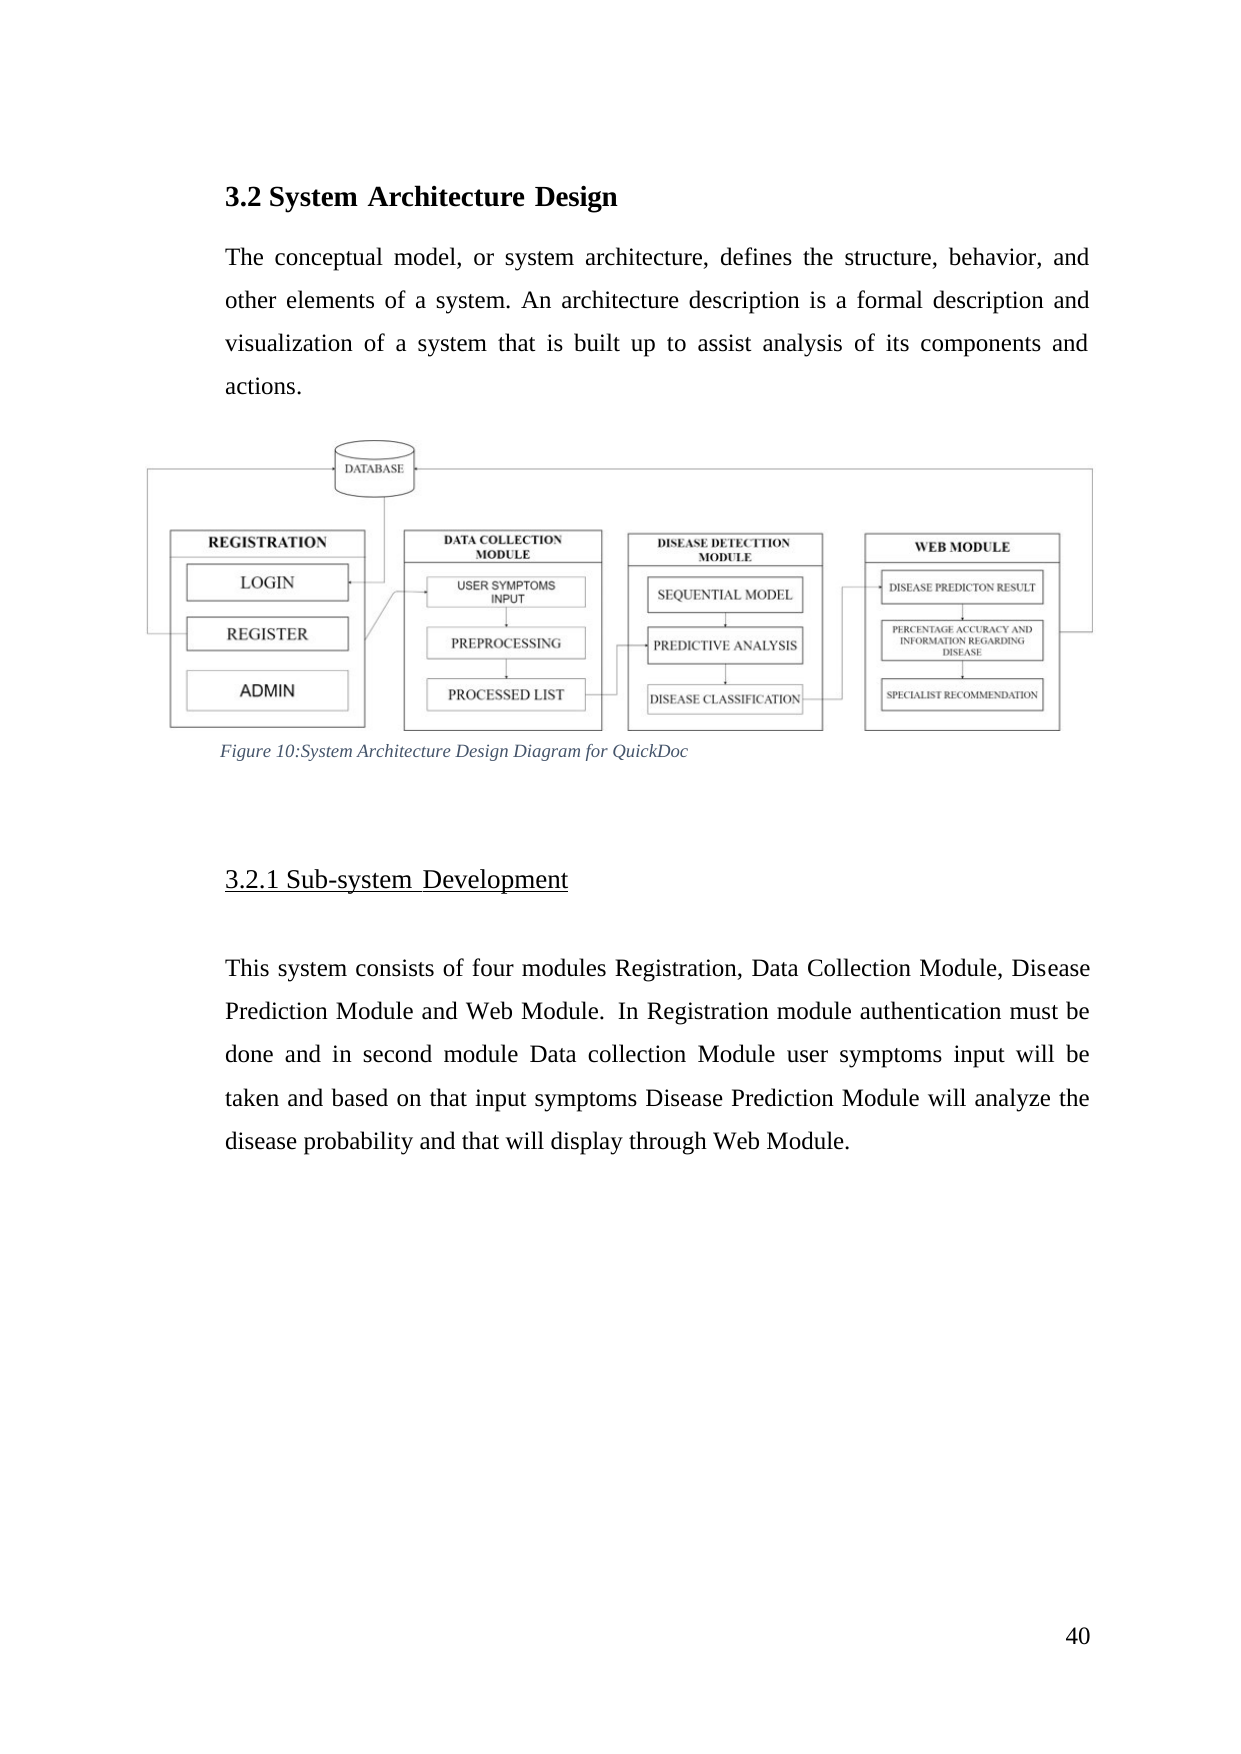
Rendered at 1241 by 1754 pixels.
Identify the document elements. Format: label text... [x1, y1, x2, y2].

subtitle 3.2.1 Sub-system Development [225, 863, 1090, 895]
text The conceptual model, or system architecture, defines the structure, behavior, and other elements of a system. An architecture description is a formal description and visualization of a system that is built up to assist analysis of its components and actions. [225, 242, 1090, 400]
picture [145, 440, 1096, 731]
text This system consists of four modules Registration, Data Collection Module, Disease Prediction Module and Web Module. In Registration module authentication must be done and in second module Data collection Module user symptoms input will be taken and based on that input symptoms Disease Prediction Module will analyze the disease probability and that will display through Web Module. [225, 953, 1090, 1154]
subtitle 3.2 System Architecture Design [225, 179, 1090, 213]
